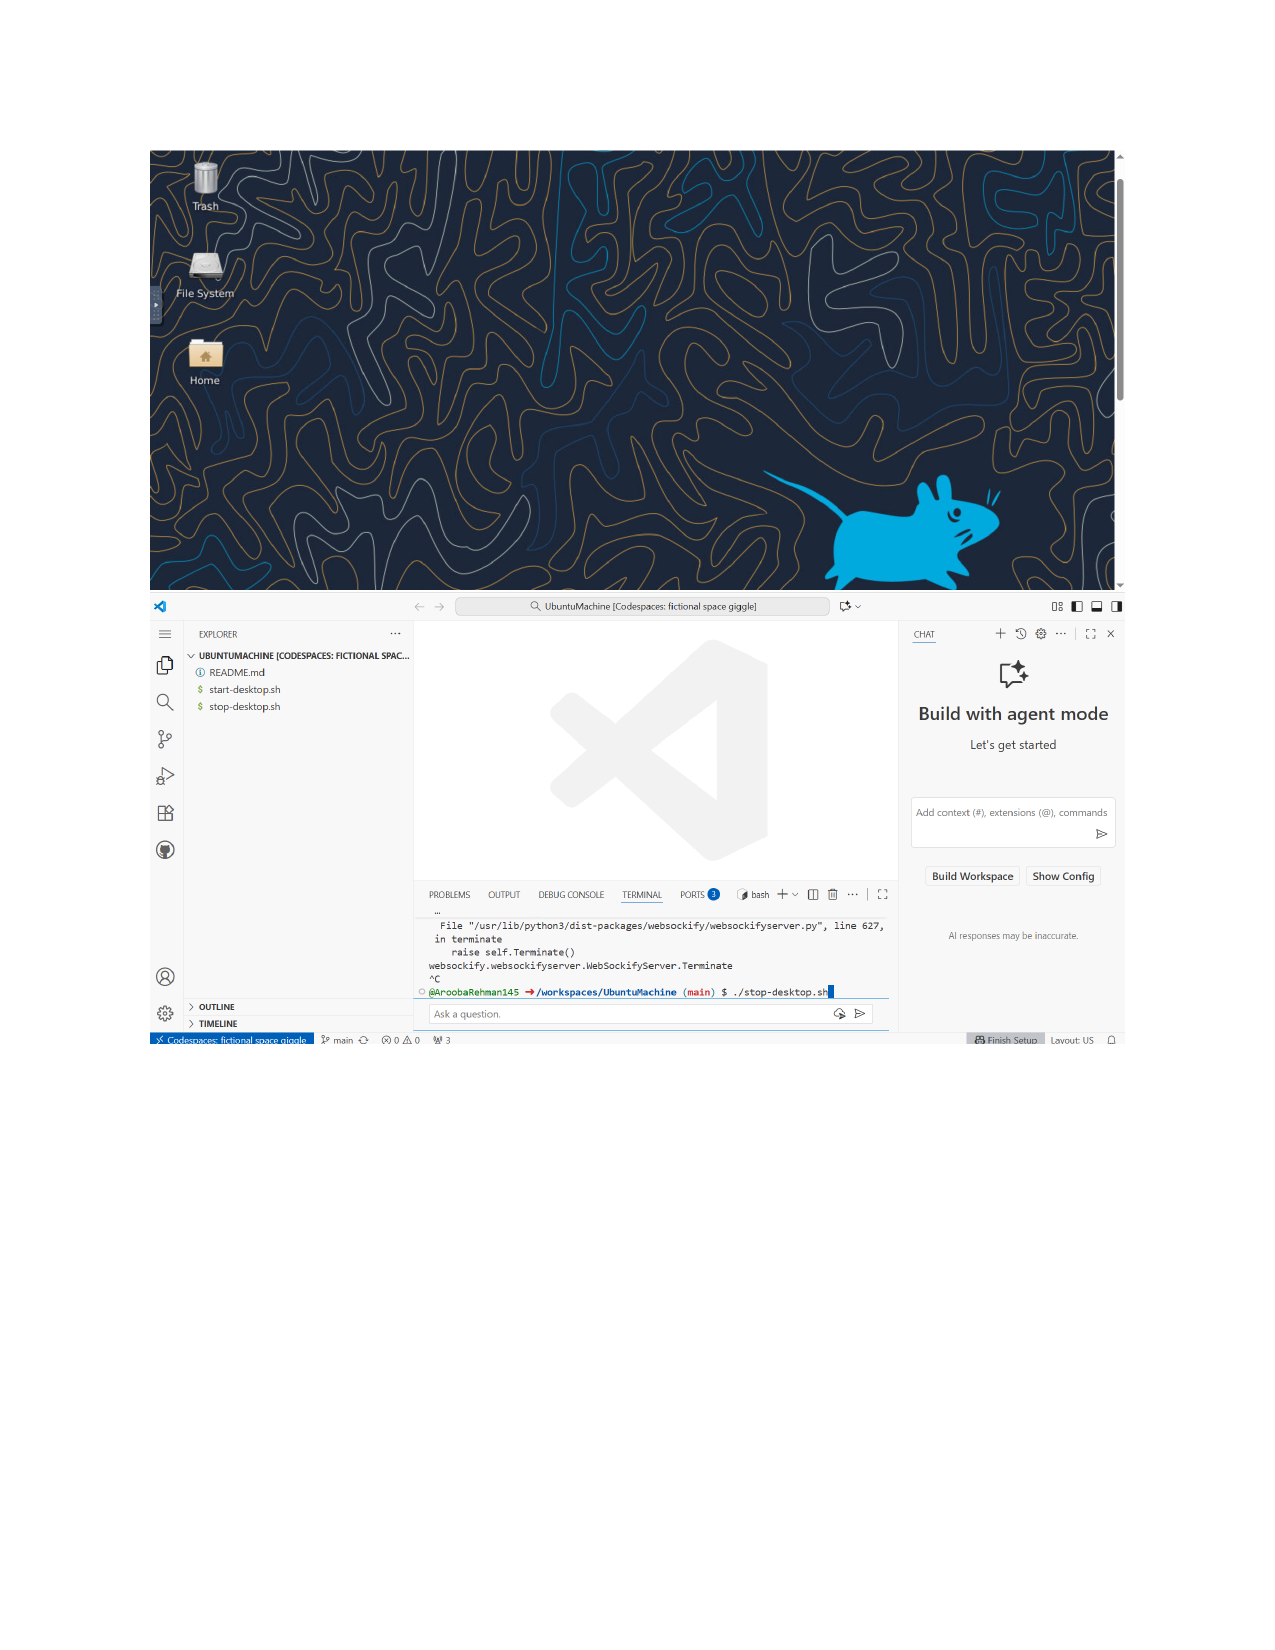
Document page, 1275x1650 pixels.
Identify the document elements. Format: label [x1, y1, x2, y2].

picture [843, 579, 947, 590]
picture [150, 592, 1125, 1044]
picture [150, 150, 1125, 590]
